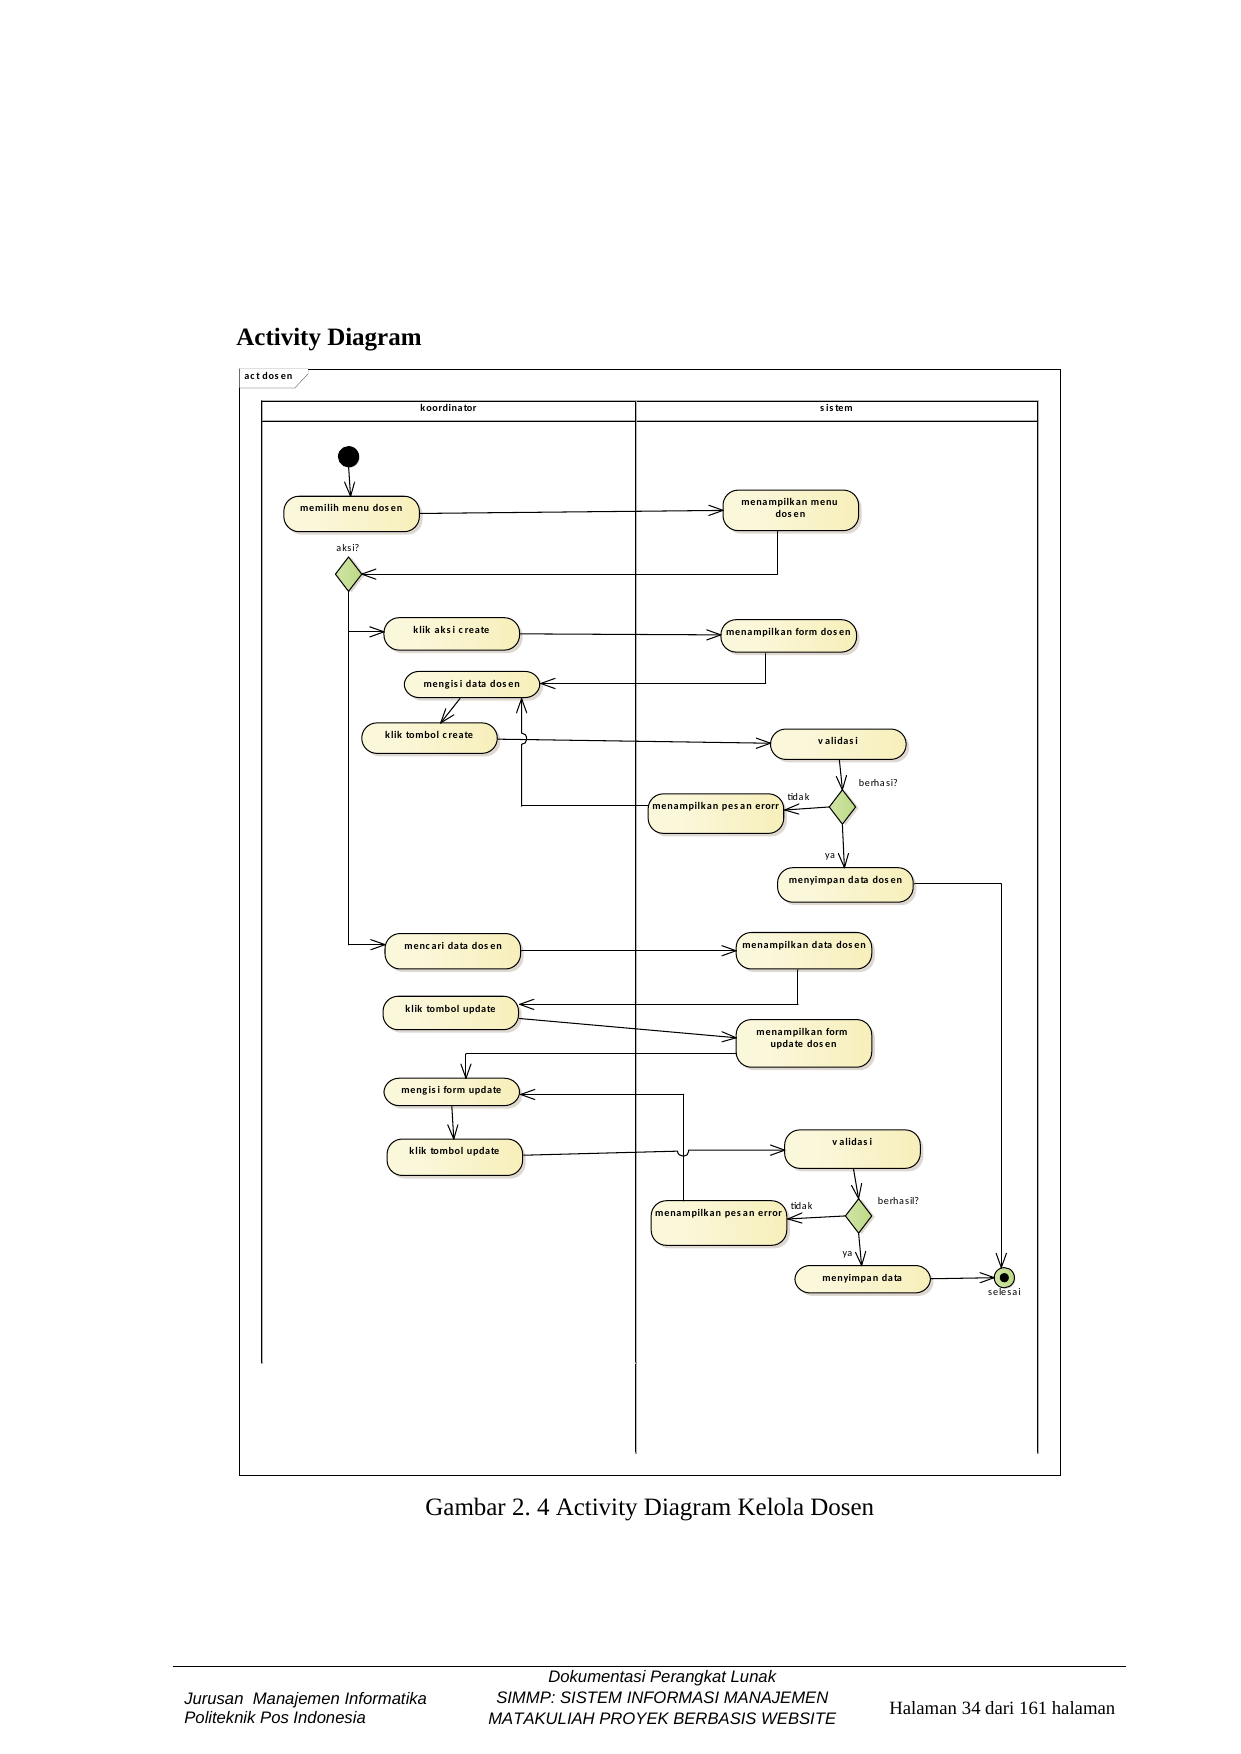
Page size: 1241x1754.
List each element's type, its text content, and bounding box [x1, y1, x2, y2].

text Activity Diagram [236, 322, 1063, 351]
